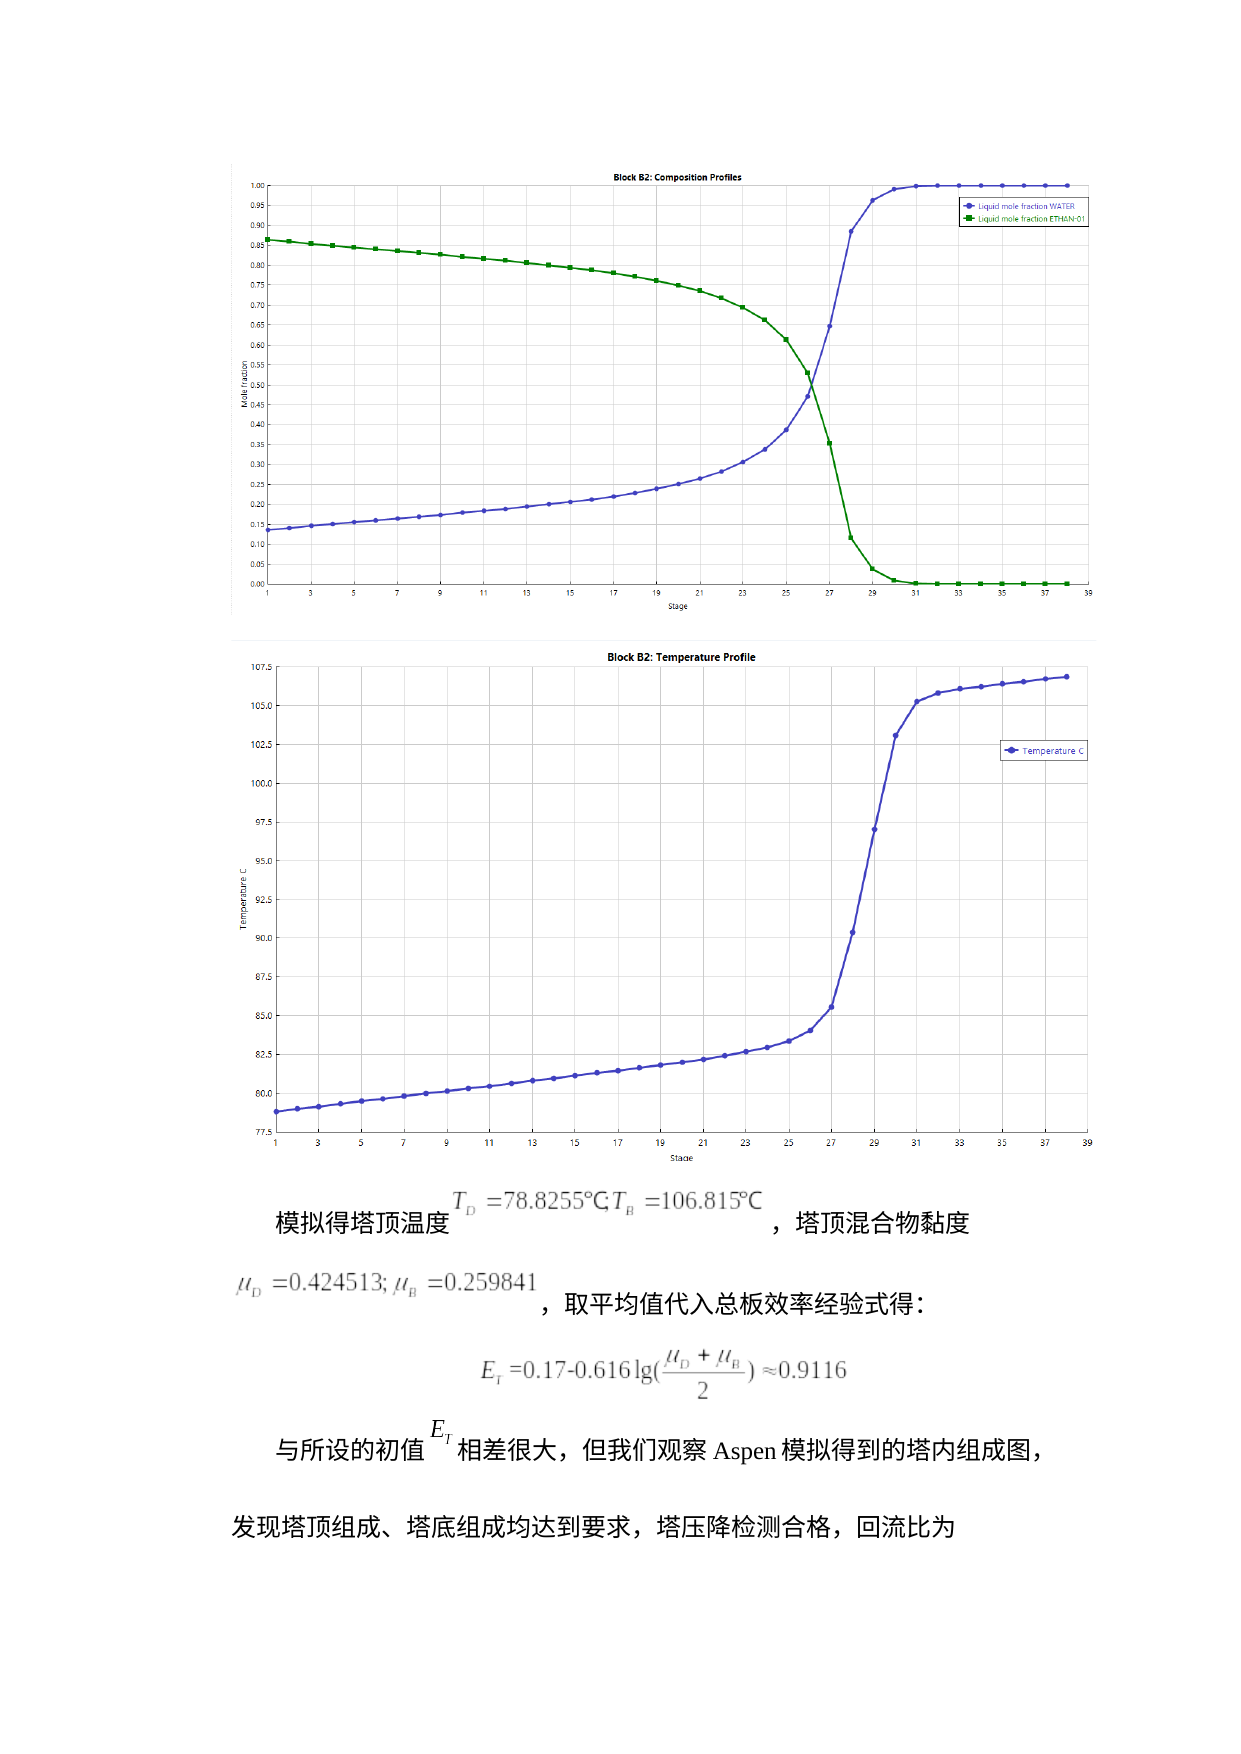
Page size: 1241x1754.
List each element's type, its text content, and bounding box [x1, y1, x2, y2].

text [231, 1412, 1053, 1558]
picture [231, 640, 1097, 1161]
picture [231, 164, 1097, 615]
text 模拟得塔顶温度 ，塔顶混合物黏度，取平均值代入总板效率经验式得： [231, 1184, 1053, 1331]
